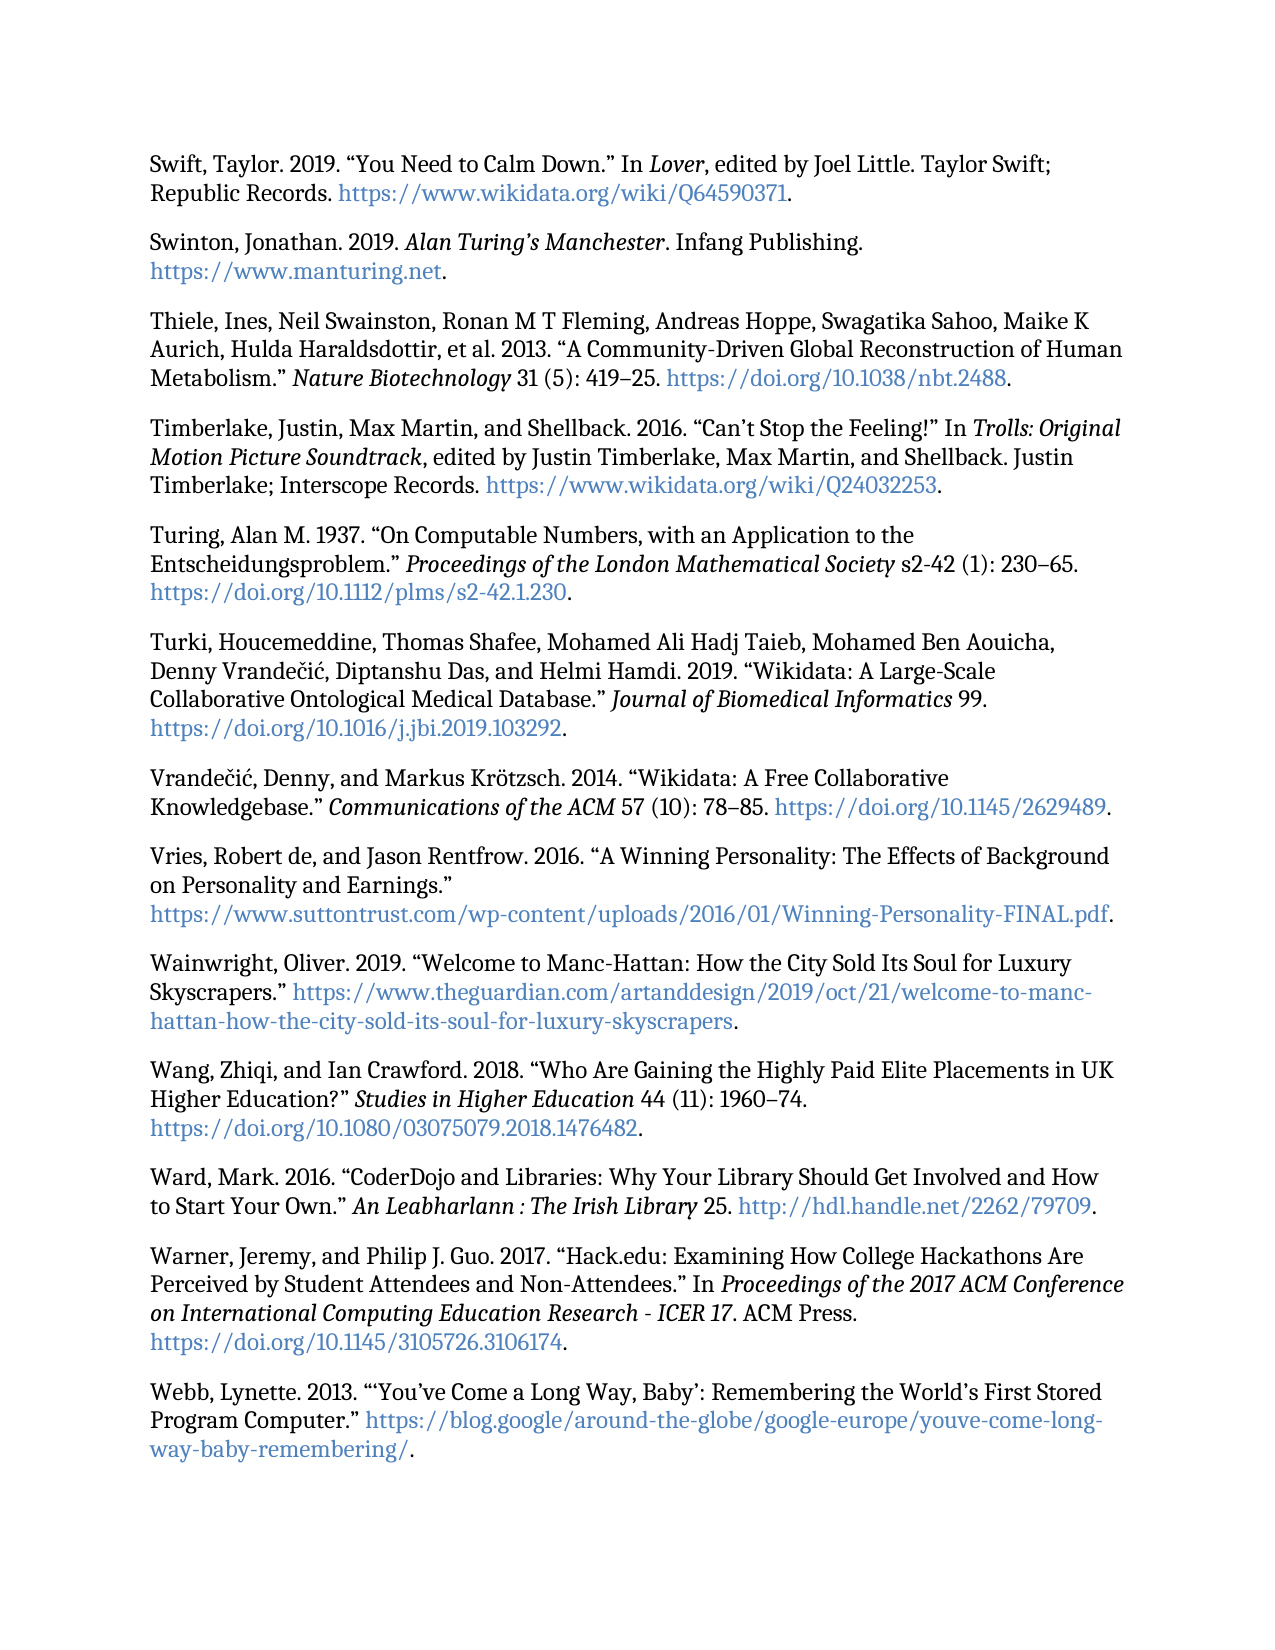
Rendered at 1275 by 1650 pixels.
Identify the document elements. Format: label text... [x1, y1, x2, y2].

text Wang, Zhiqi, and Ian Crawford. 2018. “Who Are Gaining the Highly Paid Elite Placements in UK Higher Education?” Studies in Higher Education 44 (11): 1960–74. https://doi.org/10.1080/03075079.2018.1476482. [150, 1056, 1125, 1142]
text Turing, Alan M. 1937. “On Computable Numbers, with an Application to the Entscheidungsproblem.” Proceedings of the London Mathematical Society s2-42 (1): 230–65. https://doi.org/10.1112/plms/s2-42.1.230. [150, 521, 1125, 607]
text Vries, Robert de, and Jason Rentfrow. 2016. “A Winning Personality: The Effects of Background on Personality and Earnings.” https://www.suttontrust.com/wp-content/uploads/2016/01/Winning-Personality-FINAL.pdf. [150, 842, 1125, 928]
text Timberlake, Justin, Max Martin, and Shellback. 2016. “Can’t Stop the Feeling!” In Trolls: Original Motion Picture Soundtrack, edited by Justin Timberlake, Max Martin, and Shellback. Justin Timberlake; Interscope Records. https://www.wikidata.org/wiki/Q24032253. [150, 414, 1125, 500]
text Turki, Houcemeddine, Thomas Shafee, Mohamed Ali Hadj Taieb, Mohamed Ben Aouicha, Denny Vrandečić, Diptanshu Das, and Helmi Hamdi. 2019. “Wikidata: A Large-Scale Collaborative Ontological Medical Database.” Journal of Biomedical Informatics 99. https://doi.org/10.1016/j.jbi.2019.103292. [150, 628, 1125, 743]
text Swinton, Jonathan. 2019. Alan Turing’s Manchester. Infang Publishing. https://www.manturing.net. [150, 228, 1125, 286]
text Vrandečić, Denny, and Markus Krötzsch. 2014. “Wikidata: A Free Collaborative Knowledgebase.” Communications of the ACM 57 (10): 78–85. https://doi.org/10.1145/2629489. [150, 764, 1125, 821]
text Wainwright, Oliver. 2019. “Welcome to Manc-Hattan: How the City Sold Its Soul for Luxury Skyscrapers.” https://www.theguardian.com/artanddesign/2019/oct/21/welcome-to-manc-hattan-how-the-city-sold-its-soul-for-luxury-skyscrapers. [150, 949, 1125, 1035]
text Webb, Lynette. 2013. “‘You’ve Come a Long Way, Baby’: Remembering the World’s First Stored Program Computer.” https://blog.google/around-the-globe/google-europe/youve-come-long-way-baby-remembering/. [150, 1377, 1125, 1464]
text Warner, Jeremy, and Philip J. Guo. 2017. “Hack.edu: Examining How College Hackathons Are Perceived by Student Attendees and Non-Attendees.” In Proceedings of the 2017 ACM Conference on International Computing Education Research - ICER 17. ACM Press. https://doi.org/10.1145/3105726.3106174. [150, 1242, 1125, 1357]
text Thiele, Ines, Neil Swainston, Ronan M T Fleming, Andreas Hoppe, Swagatika Sahoo, Maike K Aurich, Hulda Haraldsdottir, et al. 2013. “A Community-Driven Global Reconstruction of Human Metabolism.” Nature Biotechnology 31 (5): 419–25. https://doi.org/10.1038/nbt.2488. [150, 307, 1125, 393]
text Ward, Mark. 2016. “CoderDojo and Libraries: Why Your Library Should Get Involved and How to Start Your Own.” An Leabharlann : The Irish Library 25. http://hdl.handle.net/2262/79709. [150, 1163, 1125, 1221]
text Swift, Taylor. 2019. “You Need to Calm Down.” In Lover, edited by Joel Little. Taylor Swift; Republic Records. https://www.wikidata.org/wiki/Q64590371. [150, 150, 1125, 207]
